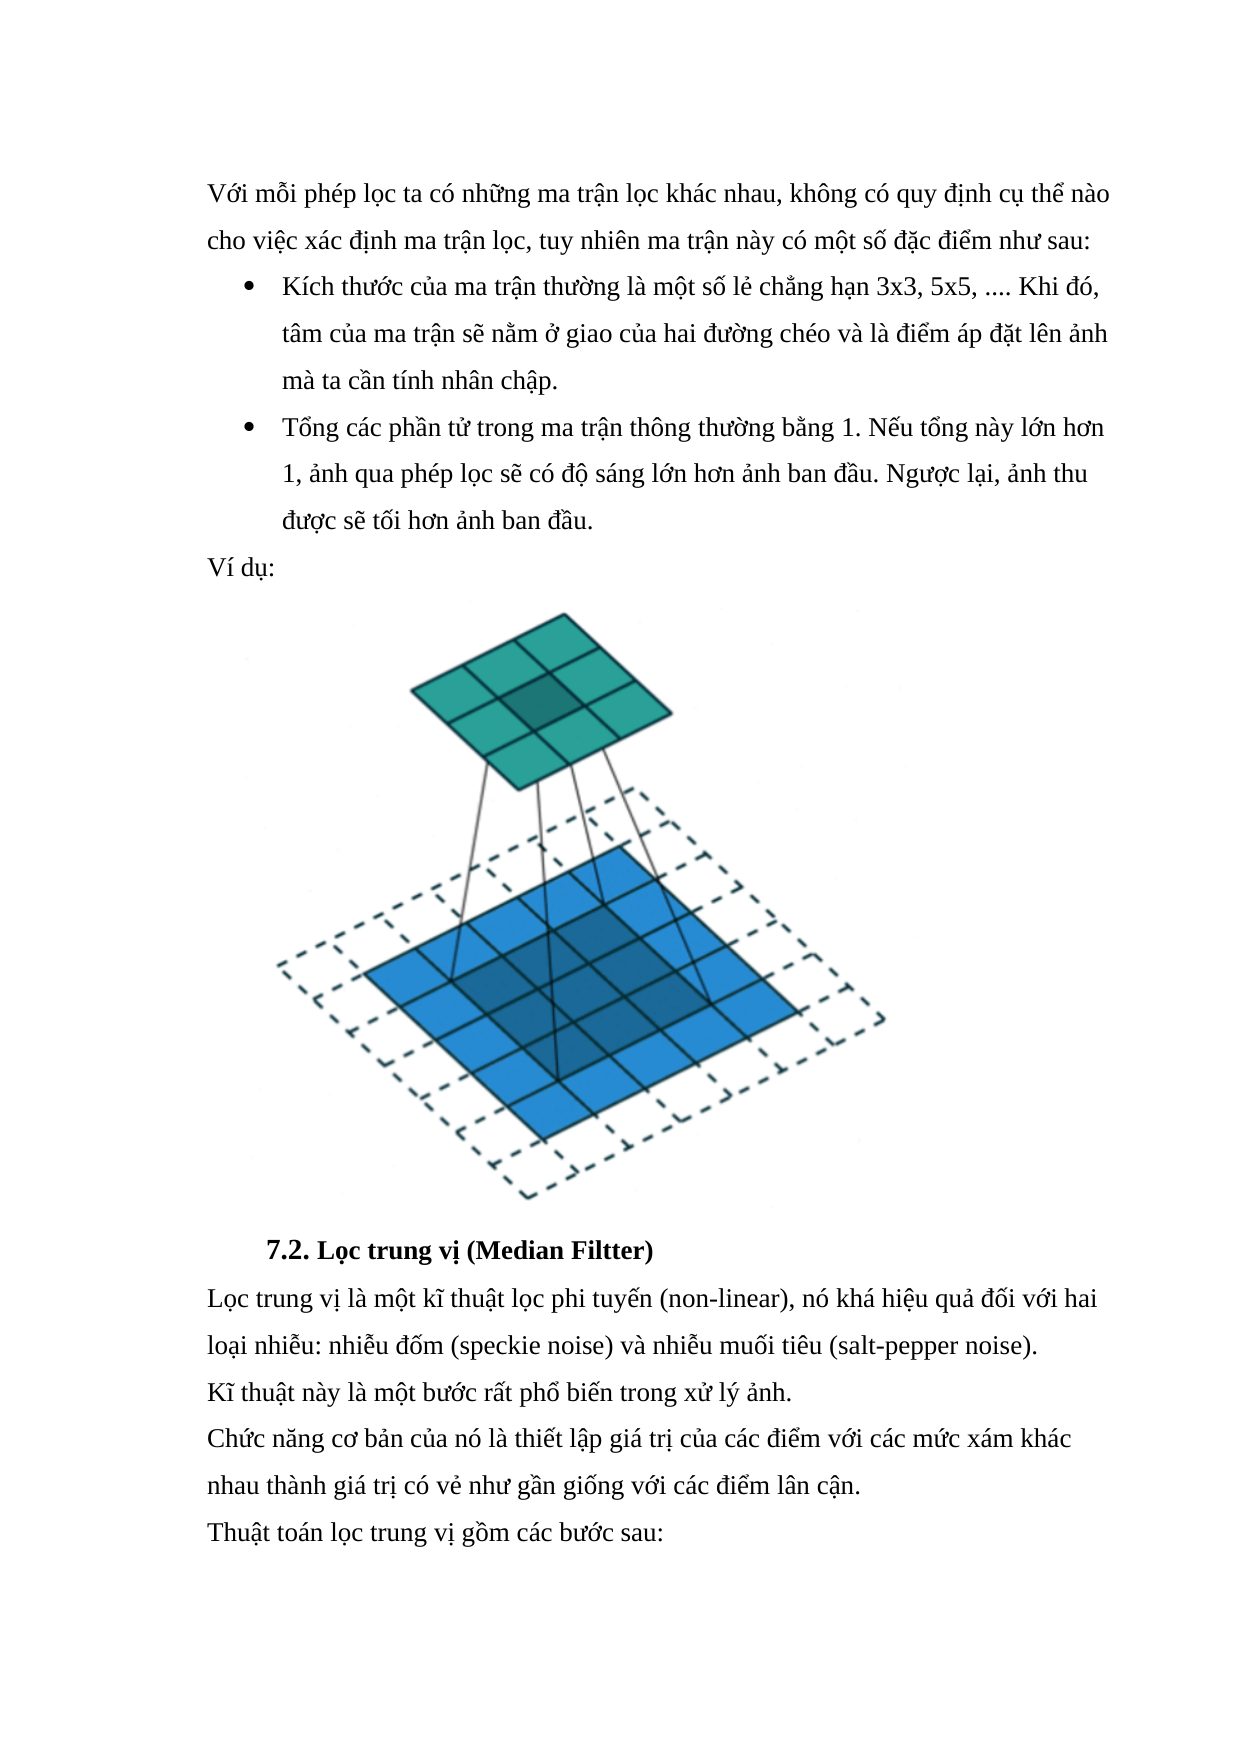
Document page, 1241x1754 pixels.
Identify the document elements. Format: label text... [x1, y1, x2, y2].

subtitle Lọc trung vị (Median Filtter) [266, 1232, 1122, 1266]
text Với mỗi phép lọc ta có những ma trận lọc khác nhau, không có quy định cụ thể nào cho việc xác định ma trận lọc, tuy nhiên ma trận này có một số đặc điểm như sau: [207, 177, 1122, 255]
text Ví dụ: [207, 551, 1122, 582]
picture [244, 597, 916, 1217]
list Tổng các phần tử trong ma trận thông thường bằng 1. Nếu tổng này lớn hơn 1, ảnh qua phép lọc sẽ có độ sáng lớn hơn ảnh ban đầu. Ngược lại, ảnh thu được sẽ tối hơn ảnh ban đầu. [244, 411, 1122, 535]
text Kĩ thuật này là một bước rất phổ biến trong xử lý ảnh. [207, 1376, 1122, 1407]
text Lọc trung vị là một kĩ thuật lọc phi tuyến (non-linear), nó khá hiệu quả đối với hai loại nhiễu: nhiễu đốm (speckie noise) và nhiễu muối tiêu (salt-pepper noise). [207, 1282, 1122, 1360]
list Kích thước của ma trận thường là một số lẻ chẳng hạn 3x3, 5x5, .... Khi đó, tâm của ma trận sẽ nằm ở giao của hai đường chéo và là điểm áp đặt lên ảnh mà ta cần tính nhân chập. [244, 271, 1122, 395]
text Chức năng cơ bản của nó là thiết lập giá trị của các điểm với các mức xám khác nhau thành giá trị có vẻ như gần giống với các điểm lân cận. [207, 1422, 1122, 1500]
text Thuật toán lọc trung vị gồm các bước sau: [207, 1516, 1122, 1547]
